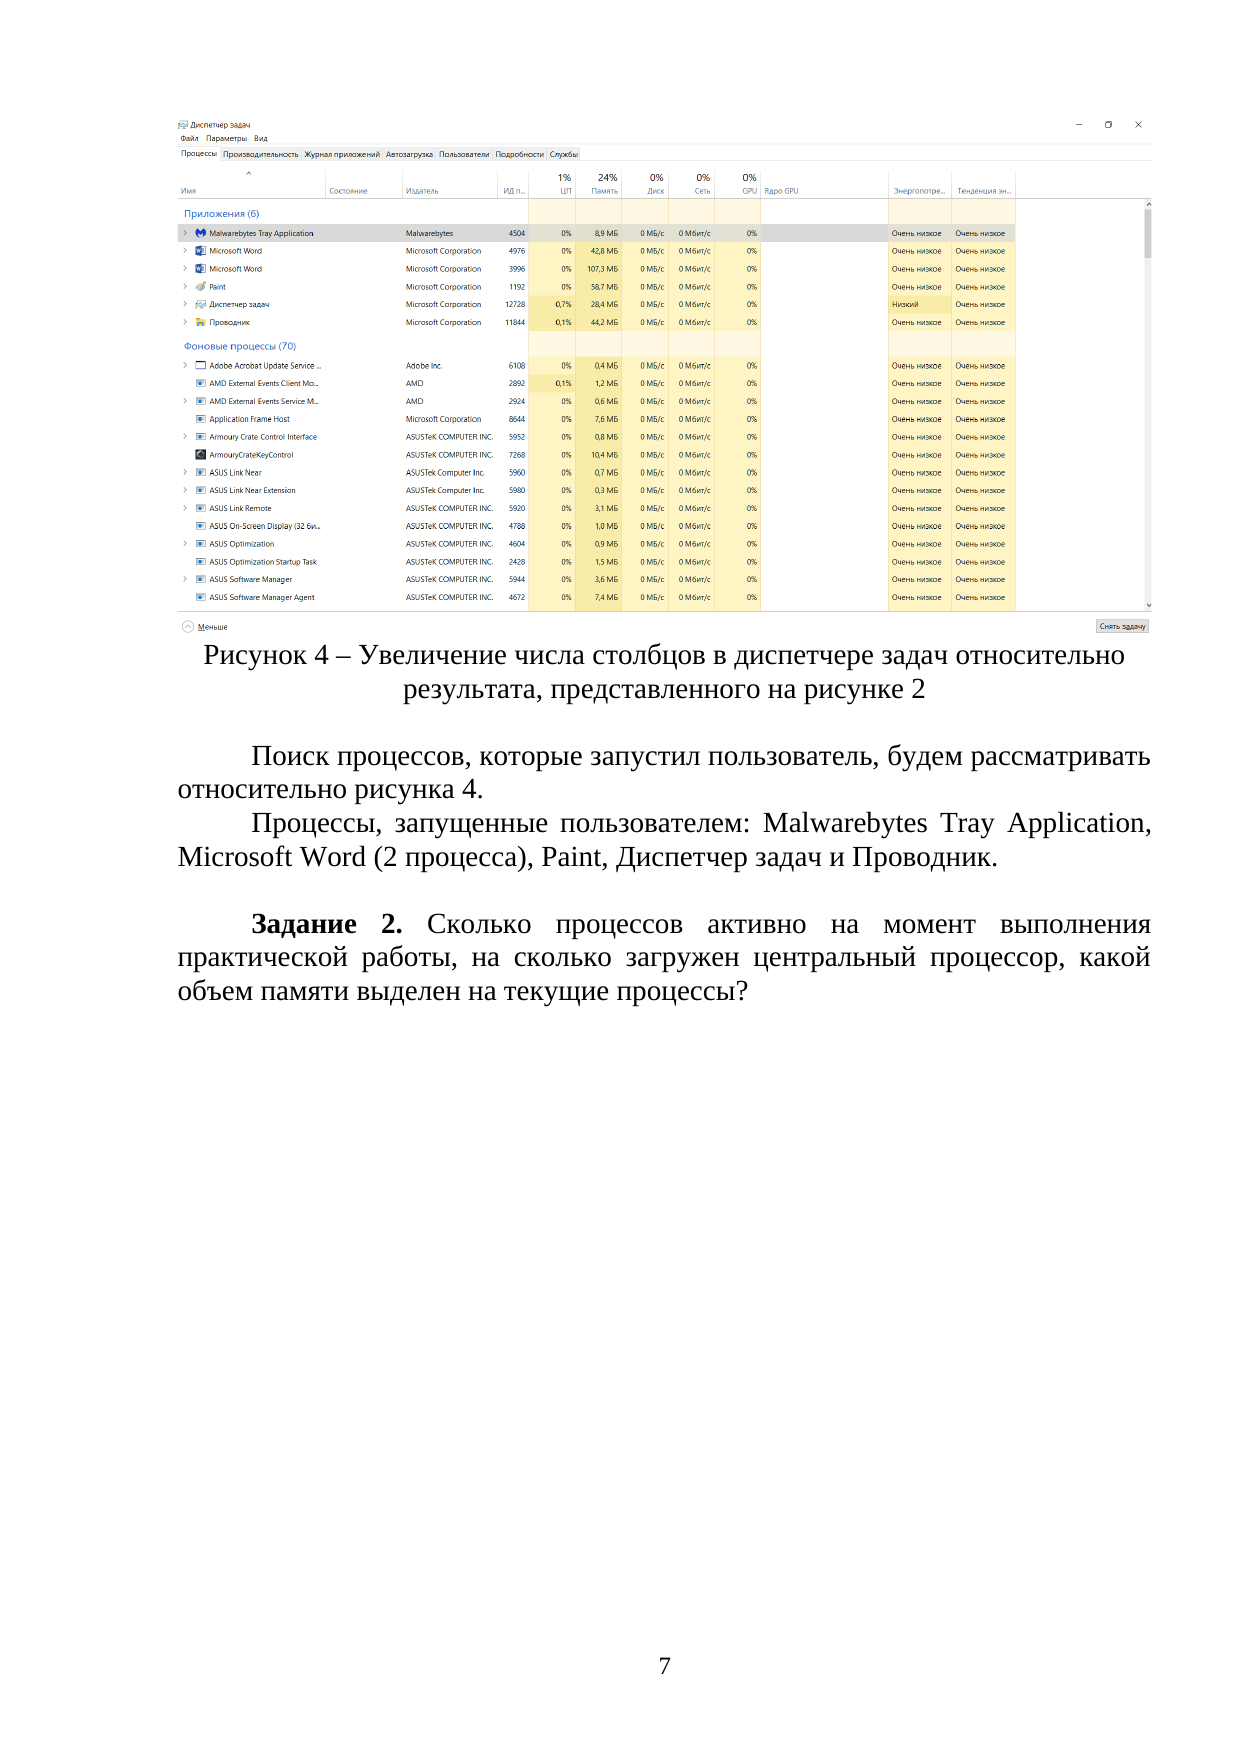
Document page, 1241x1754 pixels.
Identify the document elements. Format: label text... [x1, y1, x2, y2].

text Процессы, запущенные пользователем: Malwarebytes Tray Application, Microsoft Word (2 процесса), Paint, Диспетчер задач и Проводник. [177, 805, 1152, 872]
picture [177, 118, 1152, 638]
text Рисунок 4 – Увеличение числа столбцов в диспетчере задач относительно результата, представленного на рисунке 2 [177, 638, 1152, 704]
text Поиск процессов, которые запустил пользователь, будем рассматривать относительно рисунка 4. [177, 738, 1152, 805]
text Задание 2. Сколько процессов активно на момент выполнения практической работы, на сколько загружен центральный процессор, какой объем памяти выделен на текущие процессы? [177, 906, 1152, 1006]
